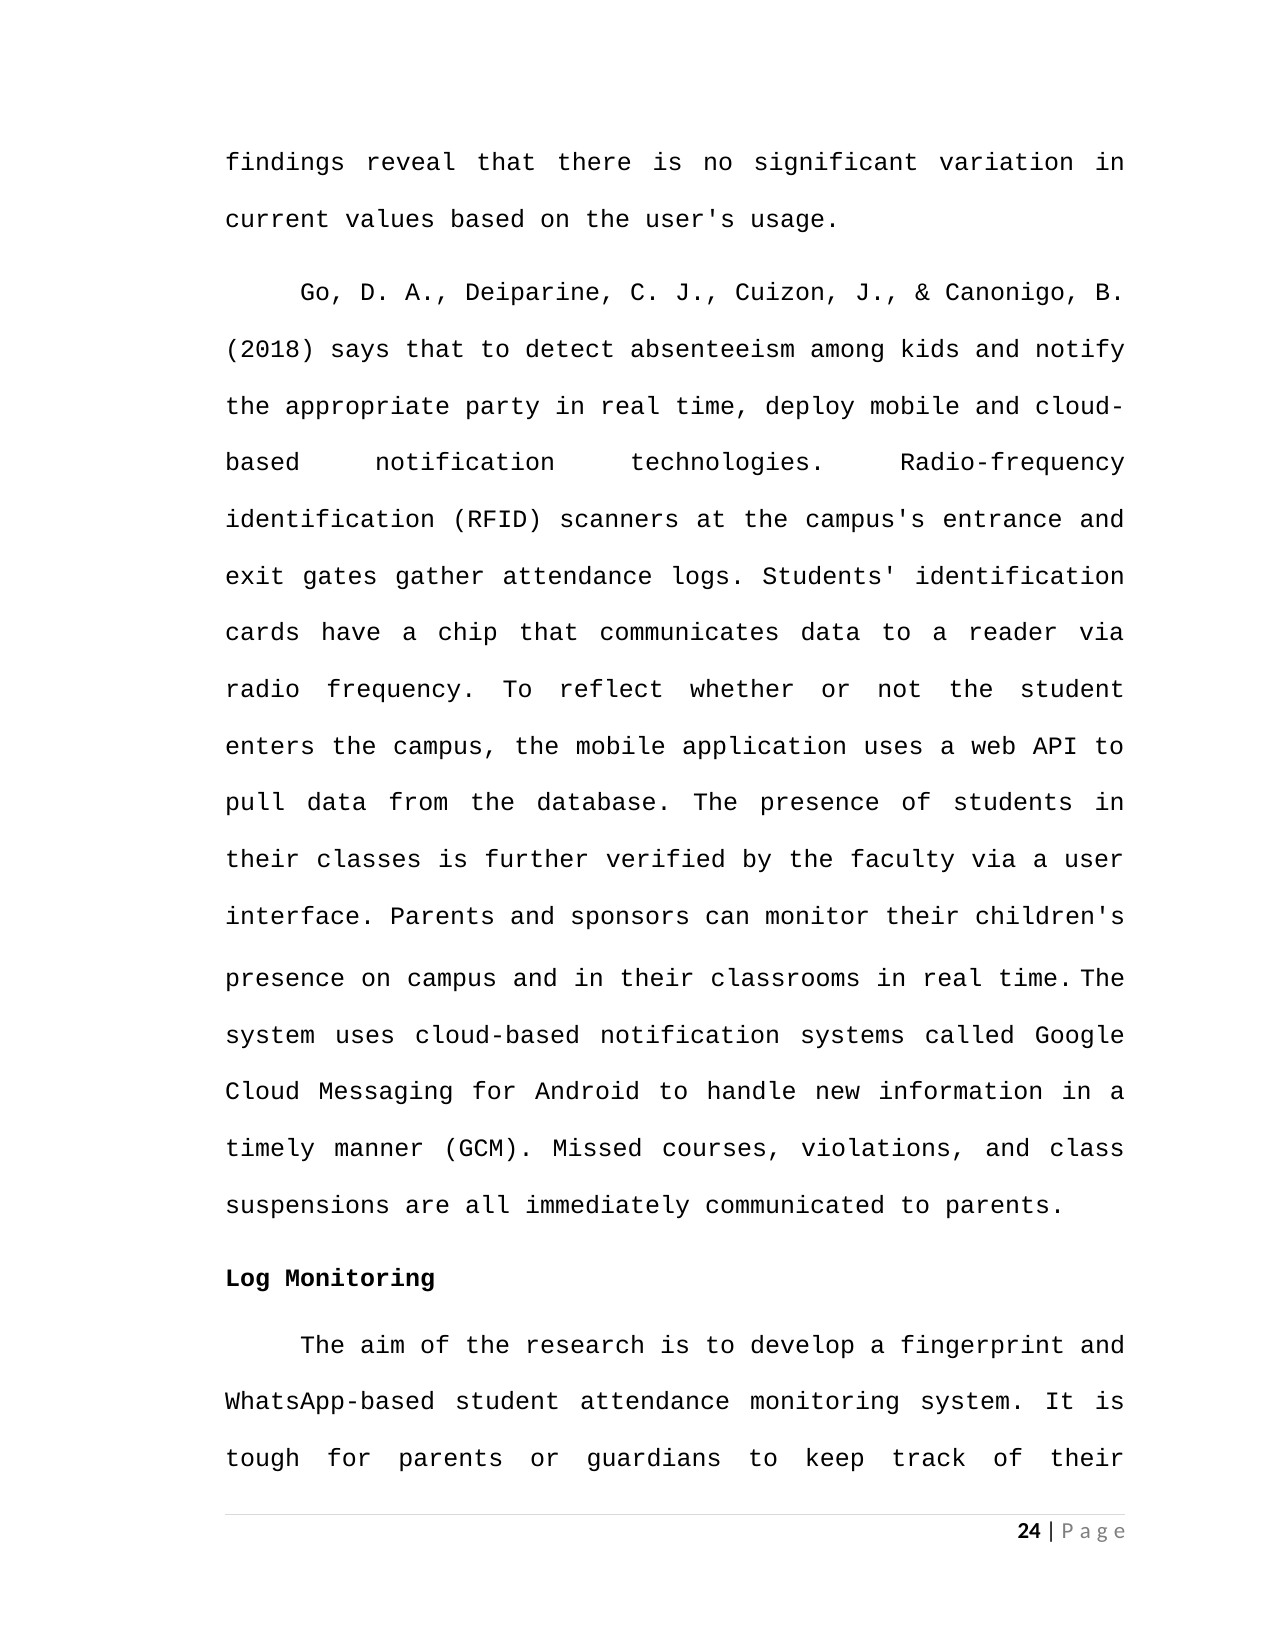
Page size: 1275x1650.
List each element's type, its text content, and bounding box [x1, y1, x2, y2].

text Go, D. A., Deiparine, C. J., Cuizon, J., & Canonigo, B. (2018) says that to detect absenteeism among kids and notify the appropriate party in real time, deploy mobile and cloud-based notification technologies. Radio-frequency identification (RFID) scanners at the campus's entrance and exit gates gather attendance logs. Students' identification cards have a chip that communicates data to a reader via radio frequency. To reflect whether or not the student enters the campus, the mobile application uses a web API to pull data from the database. The presence of students in their classes is further verified by the faculty via a user interface. Parents and sponsors can monitor their children's presence on campus and in their classrooms in real time. The system uses cloud-based notification systems called Google Cloud Messaging for Android to handle new information in a timely manner (GCM). Missed courses, violations, and class suspensions are all immediately communicated to parents. [225, 280, 1125, 1221]
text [225, 1332, 1125, 1474]
text Log Monitoring [225, 1266, 1125, 1294]
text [225, 178, 1125, 235]
